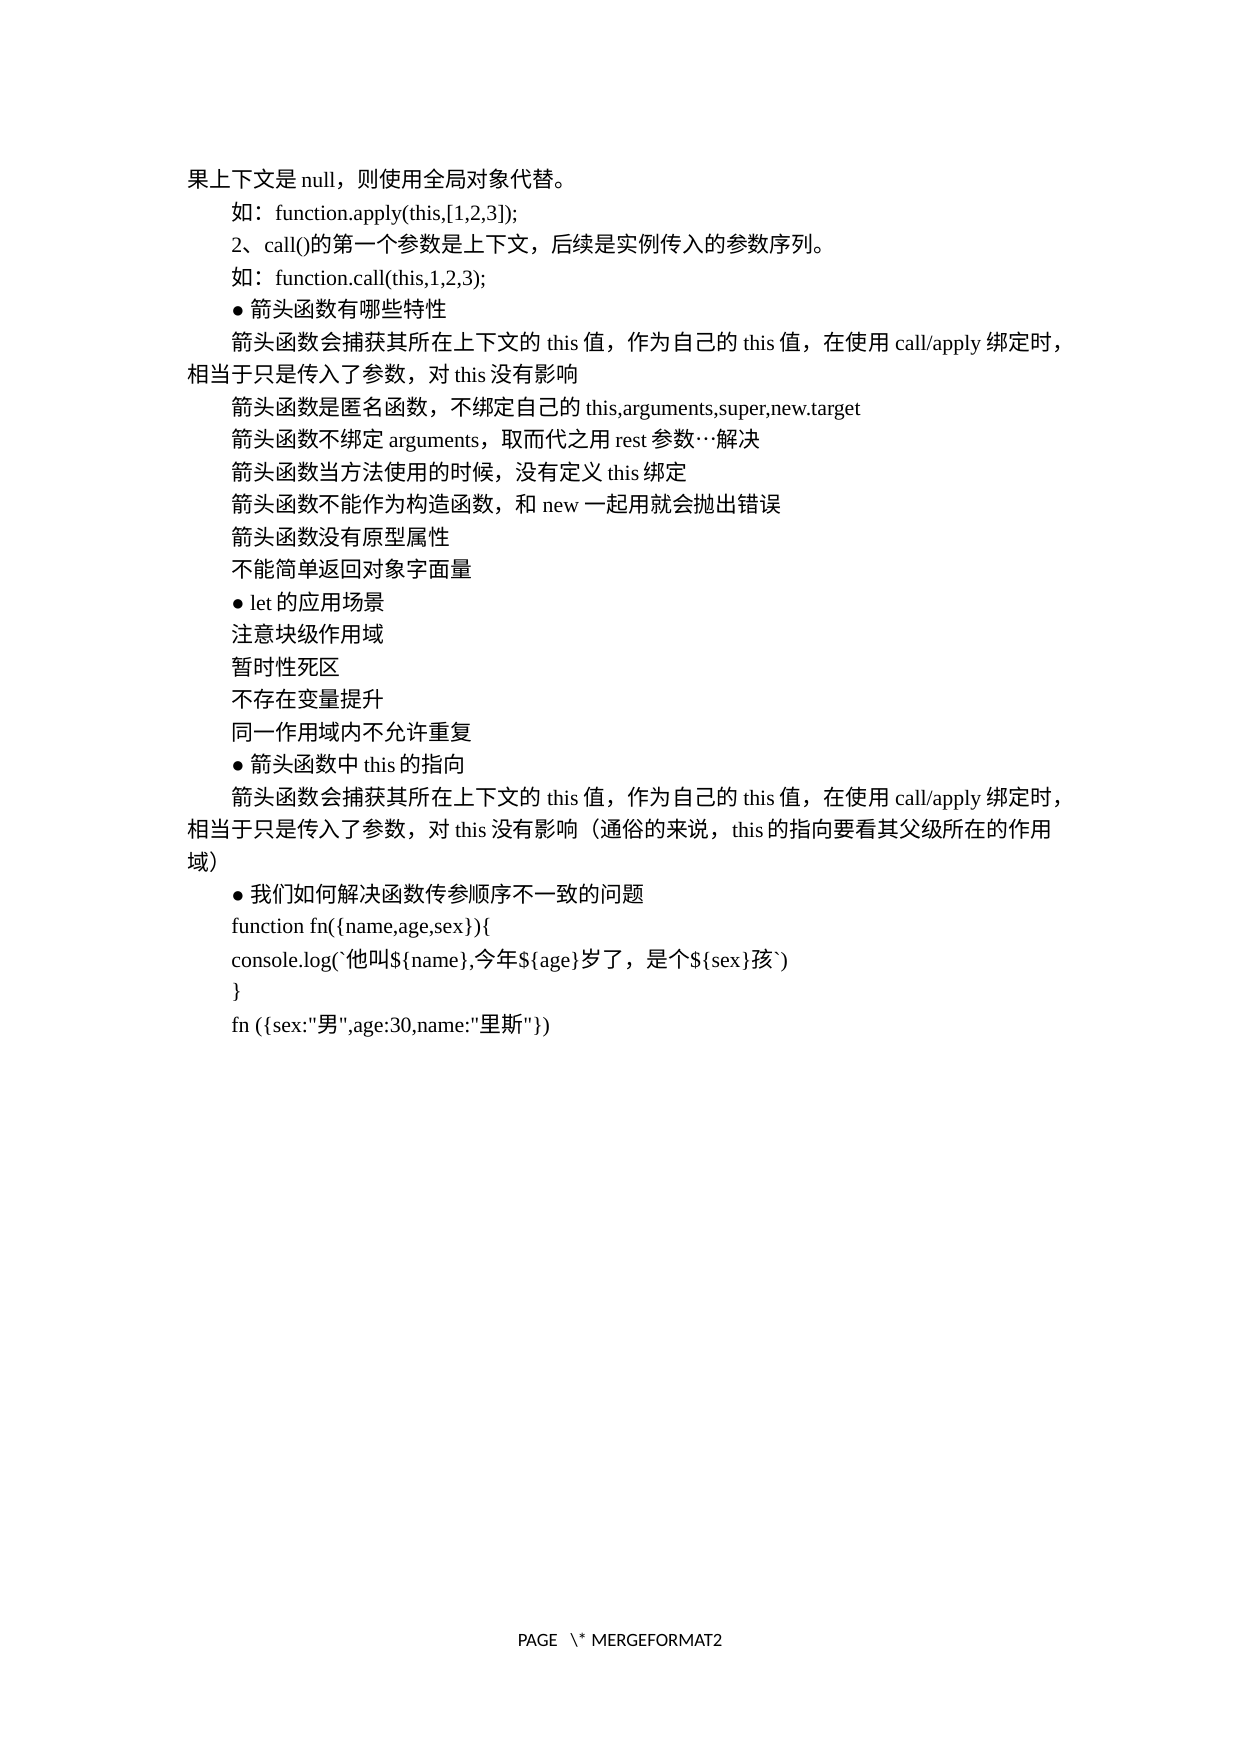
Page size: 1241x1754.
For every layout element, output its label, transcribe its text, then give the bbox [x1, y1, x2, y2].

text 箭头函数不绑定arguments，取而代之用rest参数…解决 [187, 422, 1053, 454]
text 不存在变量提升 [187, 682, 1053, 714]
text console.log(`他叫${name},今年${age}岁了，是个${sex}孩`) [187, 942, 1053, 974]
text } [187, 974, 1053, 1007]
text 箭头函数会捕获其所在上下文的this值，作为自己的this值，在使用call/apply绑定时，相当于只是传入了参数，对this没有影响（通俗的来说，this的指向要看其父级所在的作用域） [187, 779, 1053, 877]
text 箭头函数当方法使用的时候，没有定义this绑定 [187, 454, 1053, 487]
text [187, 162, 1053, 194]
text fn ({sex:"男",age:30,name:"里斯"}) [187, 1007, 1053, 1039]
text ● 箭头函数有哪些特性 [187, 292, 1053, 324]
text 箭头函数不能作为构造函数，和 new 一起用就会抛出错误 [187, 487, 1053, 519]
text 箭头函数是匿名函数，不绑定自己的this,arguments,super,new.target [187, 389, 1053, 422]
text 注意块级作用域 [187, 617, 1053, 649]
text 2、call()的第一个参数是上下文，后续是实例传入的参数序列。 [187, 227, 1053, 259]
text 箭头函数没有原型属性 [187, 519, 1053, 552]
text 如：function.call(this,1,2,3); [187, 259, 1053, 292]
text ● 我们如何解决函数传参顺序不一致的问题 [187, 877, 1053, 909]
text ● 箭头函数中this的指向 [187, 747, 1053, 779]
text 同一作用域内不允许重复 [187, 714, 1053, 747]
text function fn({name,age,sex}){ [187, 909, 1053, 942]
text 不能简单返回对象字面量 [187, 552, 1053, 584]
text 暂时性死区 [187, 649, 1053, 682]
text ● let的应用场景 [187, 584, 1053, 617]
text 箭头函数会捕获其所在上下文的this值，作为自己的this值，在使用call/apply绑定时，相当于只是传入了参数，对this没有影响 [187, 324, 1053, 389]
text 如：function.apply(this,[1,2,3]); [187, 194, 1053, 227]
